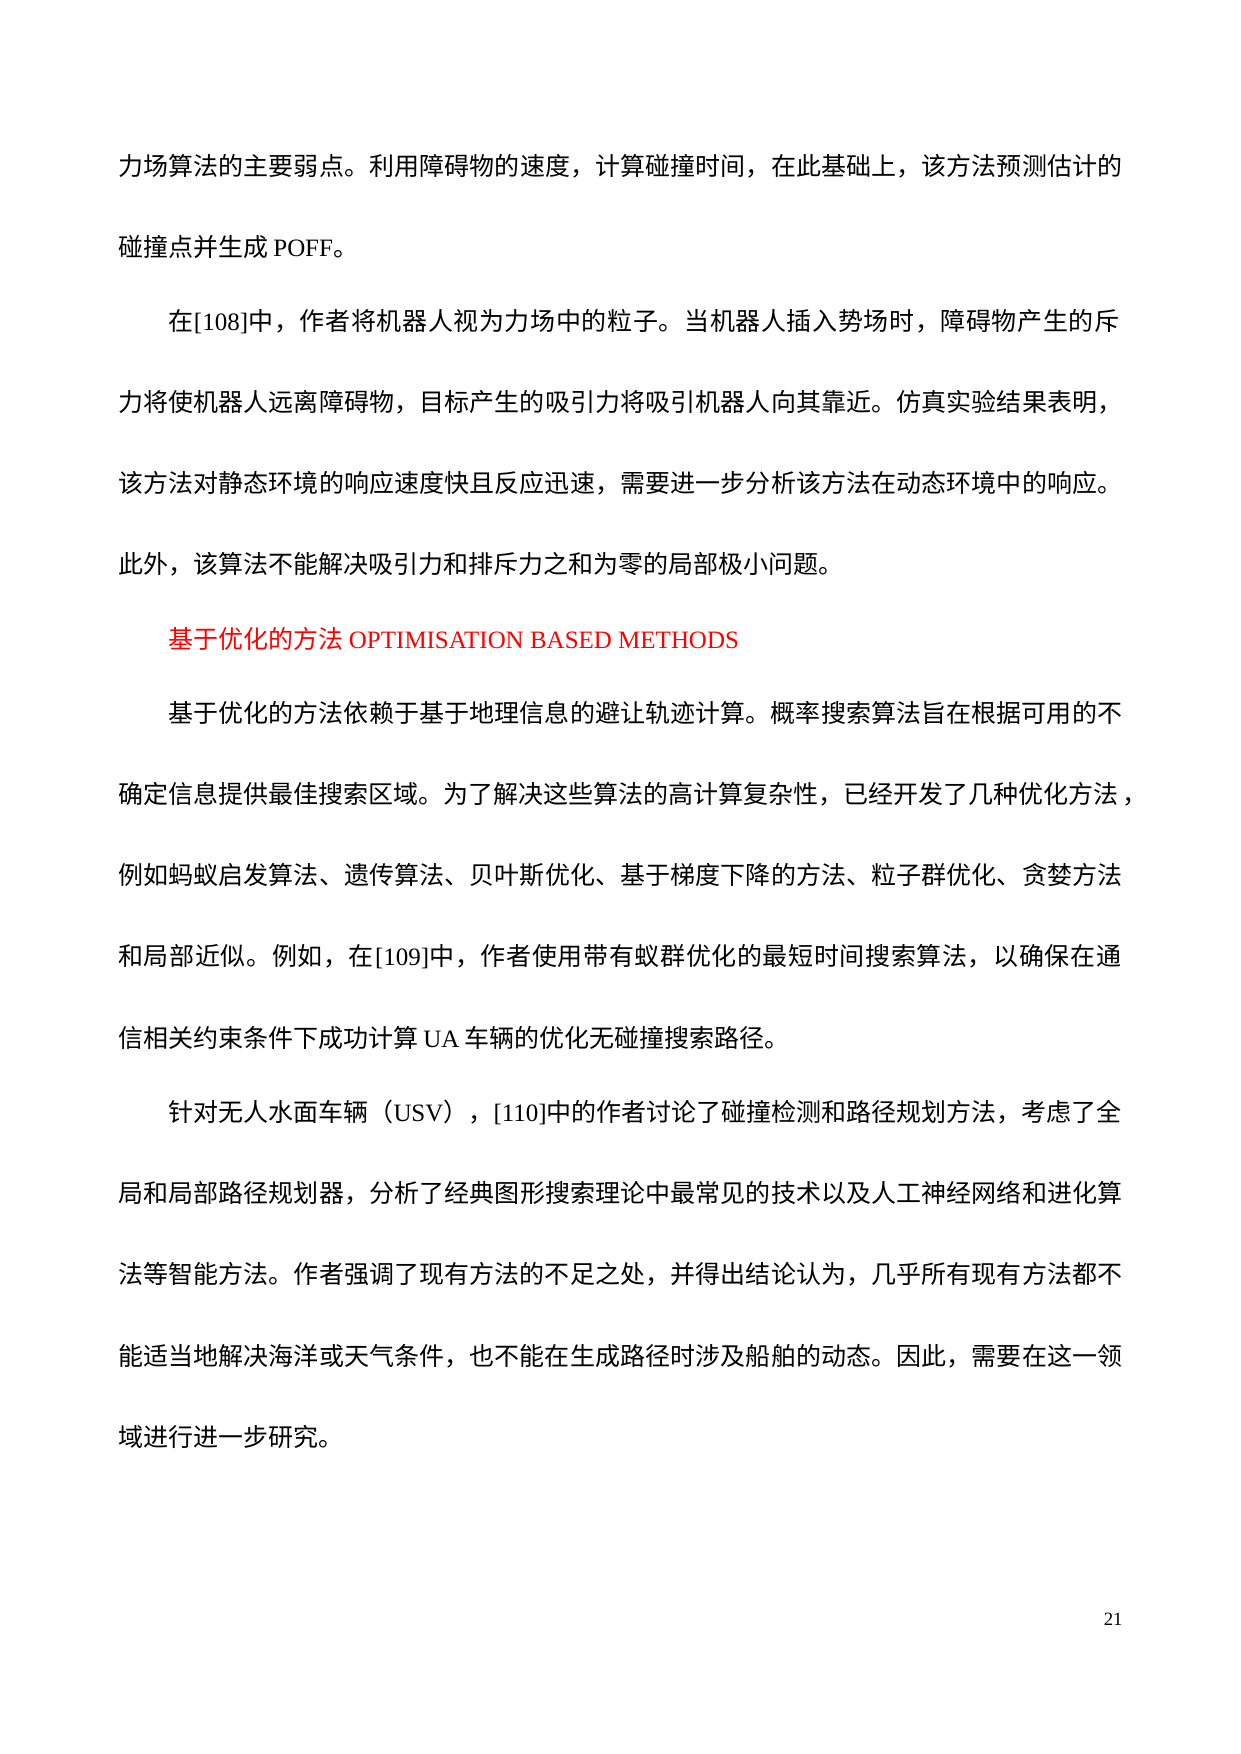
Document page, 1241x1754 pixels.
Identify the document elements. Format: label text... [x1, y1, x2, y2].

text 在[108]中，作者将机器人视为力场中的粒子。当机器人插入势场时，障碍物产生的斥力将使机器人远离障碍物，目标产生的吸引力将吸引机器人向其靠近。仿真实验结果表明，该方法对静态环境的响应速度快且反应迅速，需要进一步分析该方法在动态环境中的响应。此外，该算法不能解决吸引力和排斥力之和为零的局部极小问题。 [118, 287, 1122, 596]
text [118, 132, 1122, 278]
text 针对无人水面车辆（USV），[110]中的作者讨论了碰撞检测和路径规划方法，考虑了全局和局部路径规划器，分析了经典图形搜索理论中最常见的技术以及人工神经网络和进化算法等智能方法。作者强调了现有方法的不足之处，并得出结论认为，几乎所有现有方法都不能适当地解决海洋或天气条件，也不能在生成路径时涉及船舶的动态。因此，需要在这一领域进行进一步研究。 [118, 1078, 1122, 1468]
text 基于优化的方法 OPTIMISATION BASED METHODS [118, 605, 1122, 670]
text 基于优化的方法依赖于基于地理信息的避让轨迹计算。概率搜索算法旨在根据可用的不确定信息提供最佳搜索区域。为了解决这些算法的高计算复杂性，已经开发了几种优化方法，例如蚂蚁启发算法、遗传算法、贝叶斯优化、基于梯度下降的方法、粒子群优化、贪婪方法和局部近似。例如，在[109]中，作者使用带有蚁群优化的最短时间搜索算法，以确保在通信相关约束条件下成功计算UA车辆的优化无碰撞搜索路径。 [118, 679, 1122, 1069]
